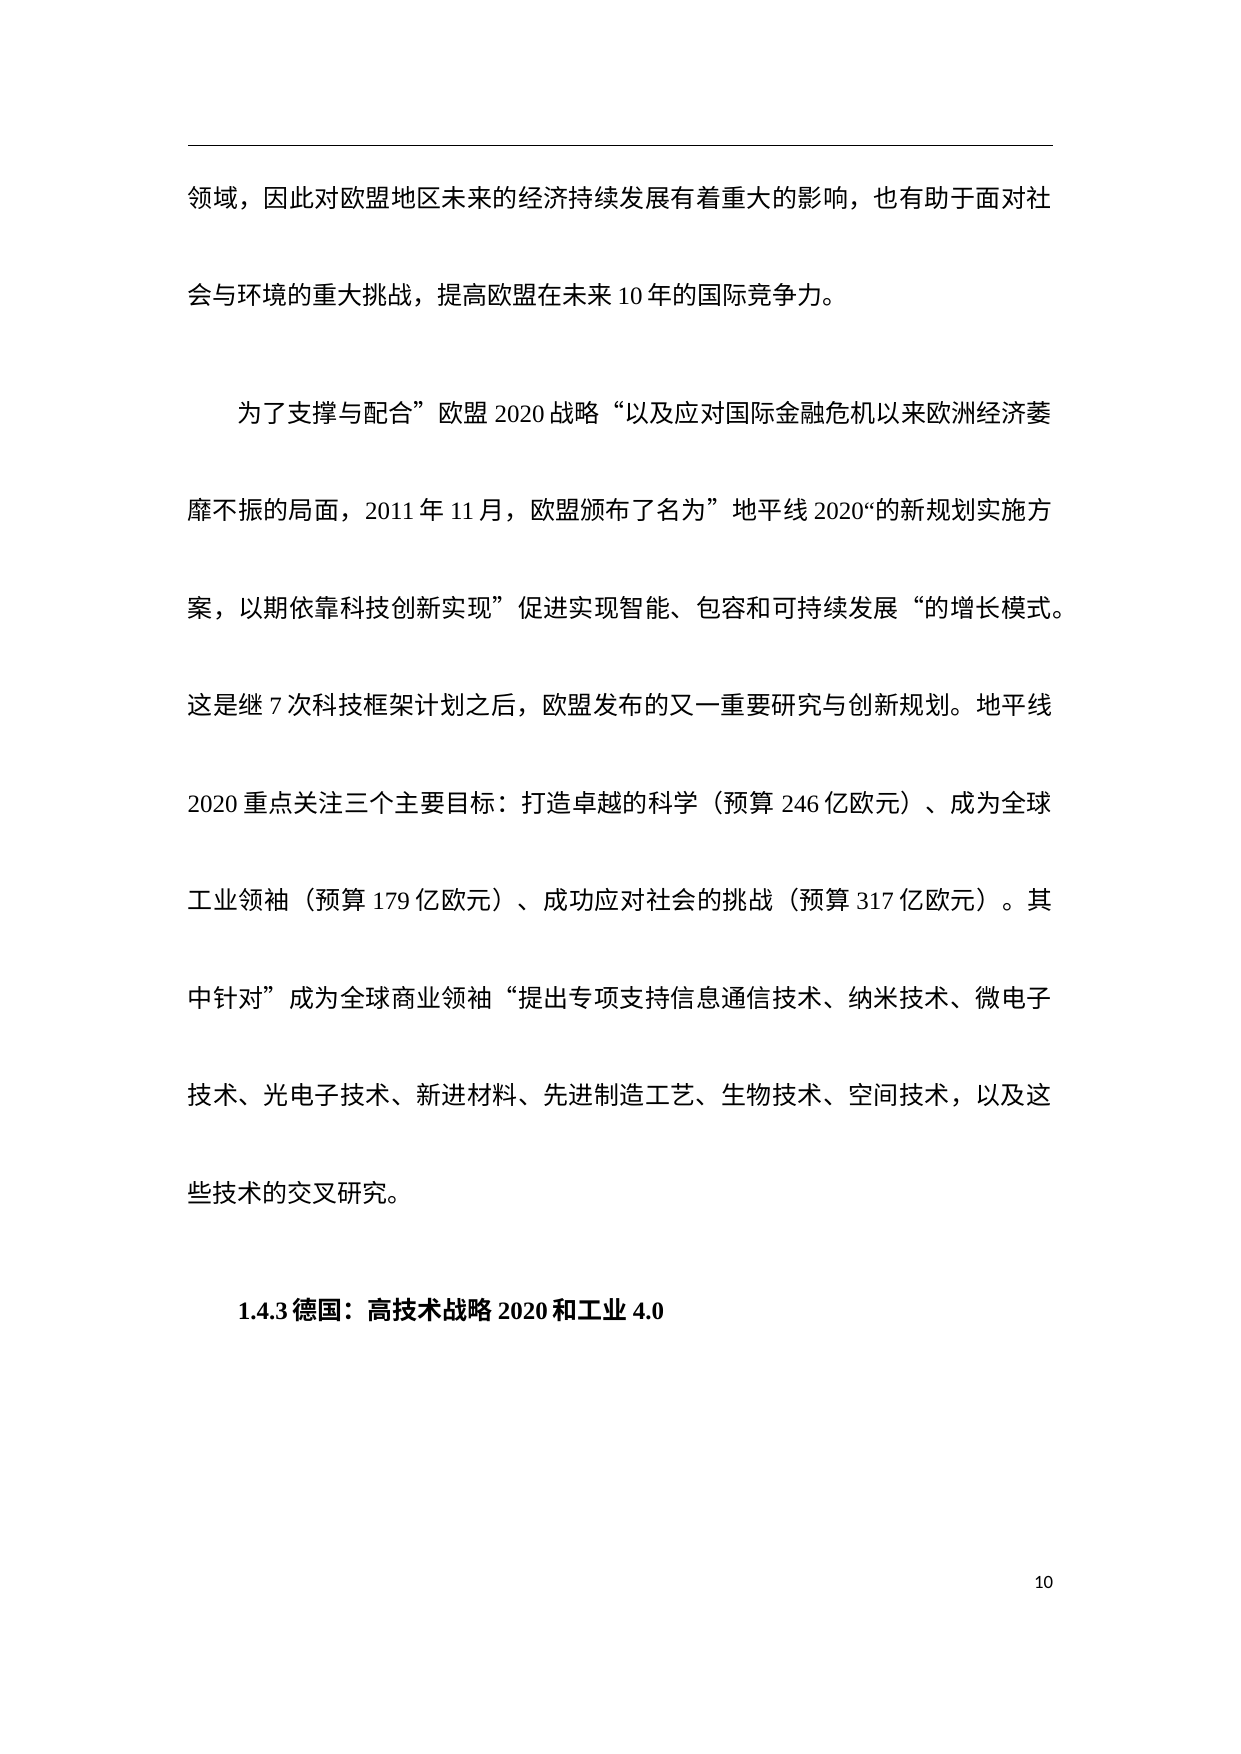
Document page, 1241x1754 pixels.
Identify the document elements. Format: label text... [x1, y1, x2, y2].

text 1.4.3德国：高技术战略2020和工业4.0 [187, 1276, 1053, 1341]
text 为了支撑与配合”欧盟2020战略“以及应对国际金融危机以来欧洲经济萎靡不振的局面，2011年11月，欧盟颁布了名为”地平线2020“的新规划实施方案，以期依靠科技创新实现”促进实现智能、包容和可持续发展“的增长模式。这是继7次科技框架计划之后，欧盟发布的又一重要研究与创新规划。地平线2020重点关注三个主要目标：打造卓越的科学（预算246亿欧元）、成为全球工业领袖（预算179亿欧元）、成功应对社会的挑战（预算317亿欧元）。其中针对”成为全球商业领袖“提出专项支持信息通信技术、纳米技术、微电子技术、光电子技术、新进材料、先进制造工艺、生物技术、空间技术，以及这些技术的交叉研究。 [187, 379, 1053, 1224]
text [187, 164, 1053, 326]
